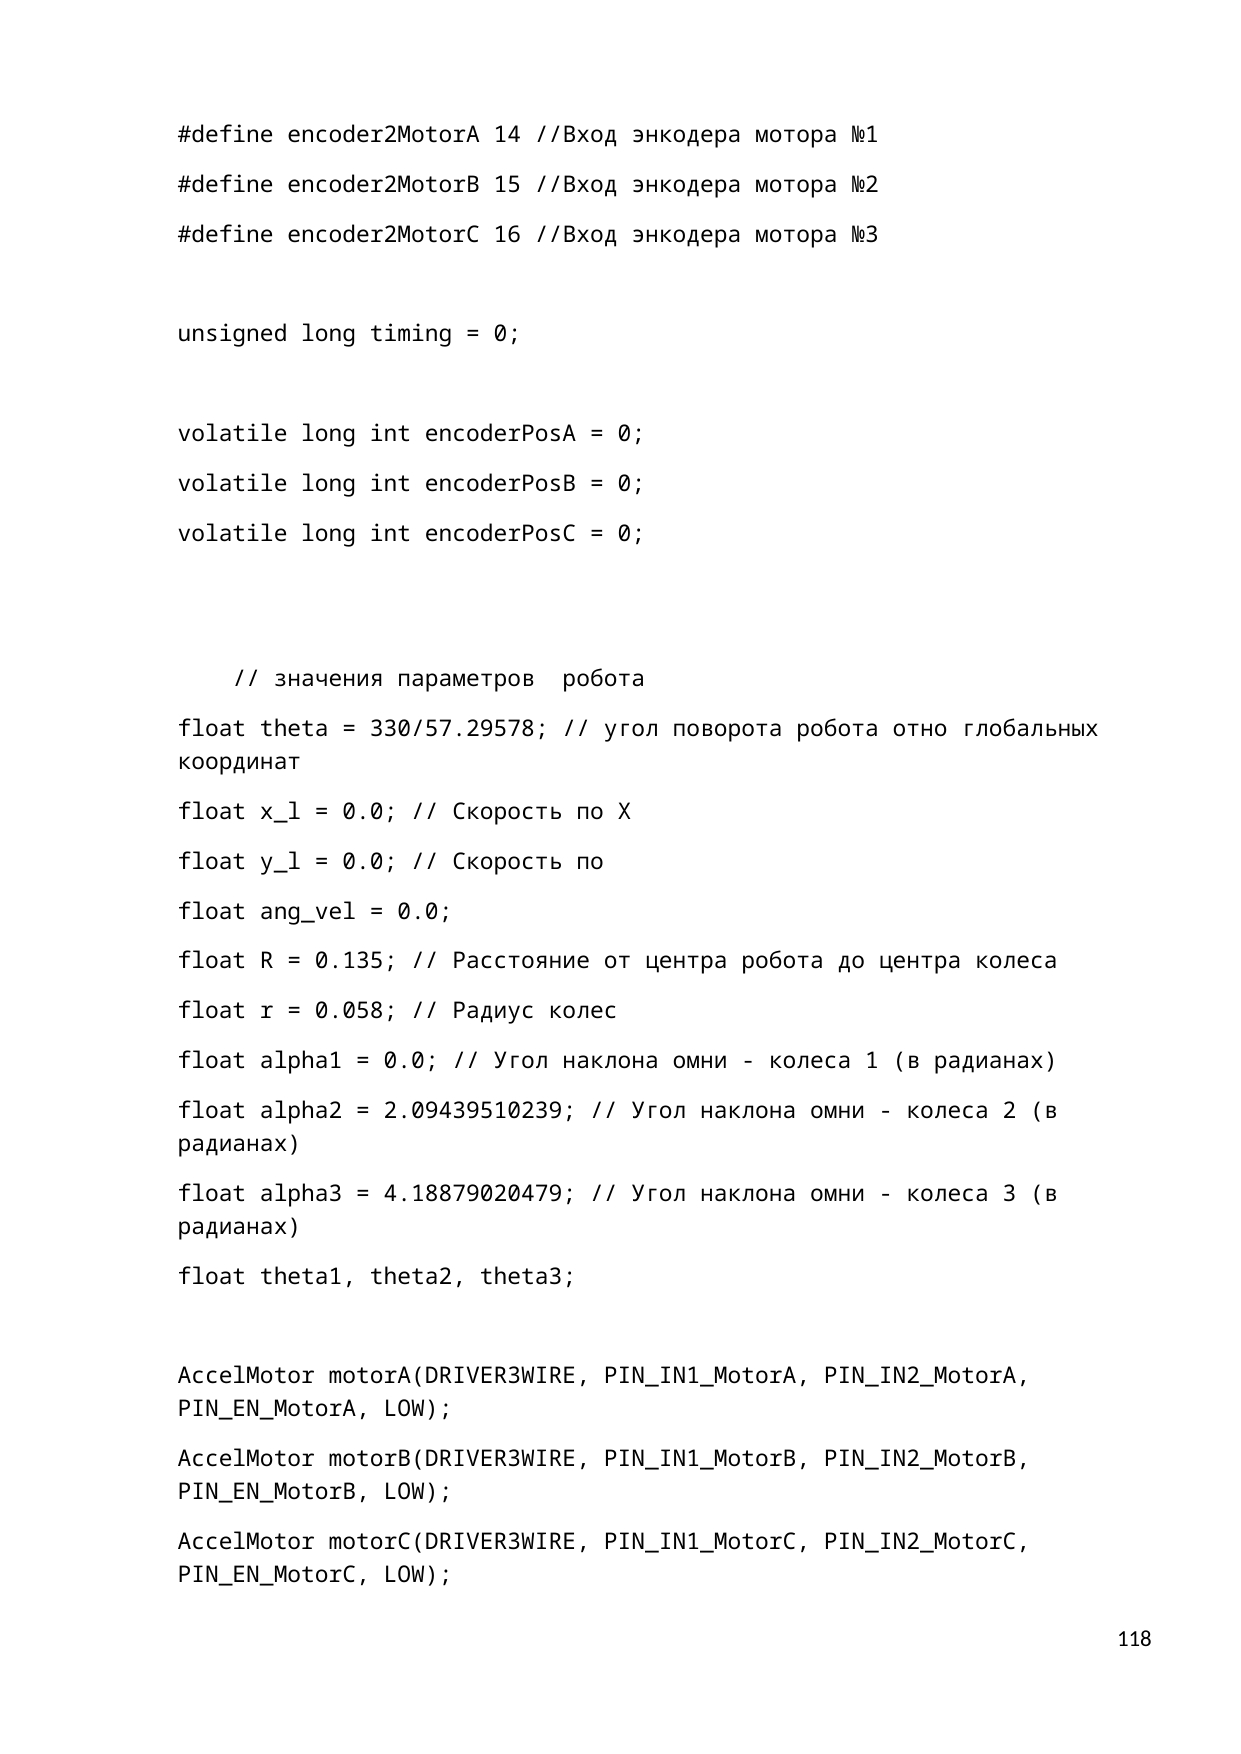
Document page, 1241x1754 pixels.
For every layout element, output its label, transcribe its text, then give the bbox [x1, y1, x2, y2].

text float ang_vel = 0.0; [177, 895, 1152, 926]
text volatile long int encoderPosB = 0; [177, 467, 1152, 498]
text float x_l = 0.0; // Скорость по Х [177, 795, 1152, 826]
text volatile long int encoderPosA = 0; [177, 417, 1152, 448]
text AccelMotor motorC(DRIVER3WIRE, PIN_IN1_MotorC, PIN_IN2_MotorC, PIN_EN_MotorC, LOW); [177, 1525, 1152, 1589]
text #define encoder2MotorA 14 //Вход энкодера мотора №1 [177, 118, 1152, 149]
text unsigned long timing = 0; [177, 317, 1152, 348]
text float alpha2 = 2.09439510239; // Угол наклона омни - колеса 2 (в радианах) [177, 1094, 1152, 1158]
text volatile long int encoderPosC = 0; [177, 516, 1152, 548]
text float alpha1 = 0.0; // Угол наклона омни - колеса 1 (в радианах) [177, 1044, 1152, 1075]
text #define encoder2MotorB 15 //Вход энкодера мотора №2 [177, 168, 1152, 199]
text #define encoder2MotorC 16 //Вход энкодера мотора №3 [177, 218, 1152, 249]
text float R = 0.135; // Расстояние от центра робота до центра колеса [177, 944, 1152, 976]
text // значения параметров робота [177, 662, 1152, 694]
text AccelMotor motorB(DRIVER3WIRE, PIN_IN1_MotorB, PIN_IN2_MotorB, PIN_EN_MotorB, LOW); [177, 1442, 1152, 1507]
text float r = 0.058; // Радиус колес [177, 994, 1152, 1026]
text float theta = 330/57.29578; // угол поворота робота отно глобальных координат [177, 712, 1152, 777]
text float theta1, theta2, theta3; [177, 1260, 1152, 1291]
text AccelMotor motorA(DRIVER3WIRE, PIN_IN1_MotorA, PIN_IN2_MotorA, PIN_EN_MotorA, LOW); [177, 1359, 1152, 1424]
text float y_l = 0.0; // Скорость по [177, 845, 1152, 876]
text float alpha3 = 4.18879020479; // Угол наклона омни - колеса 3 (в радианах) [177, 1177, 1152, 1241]
